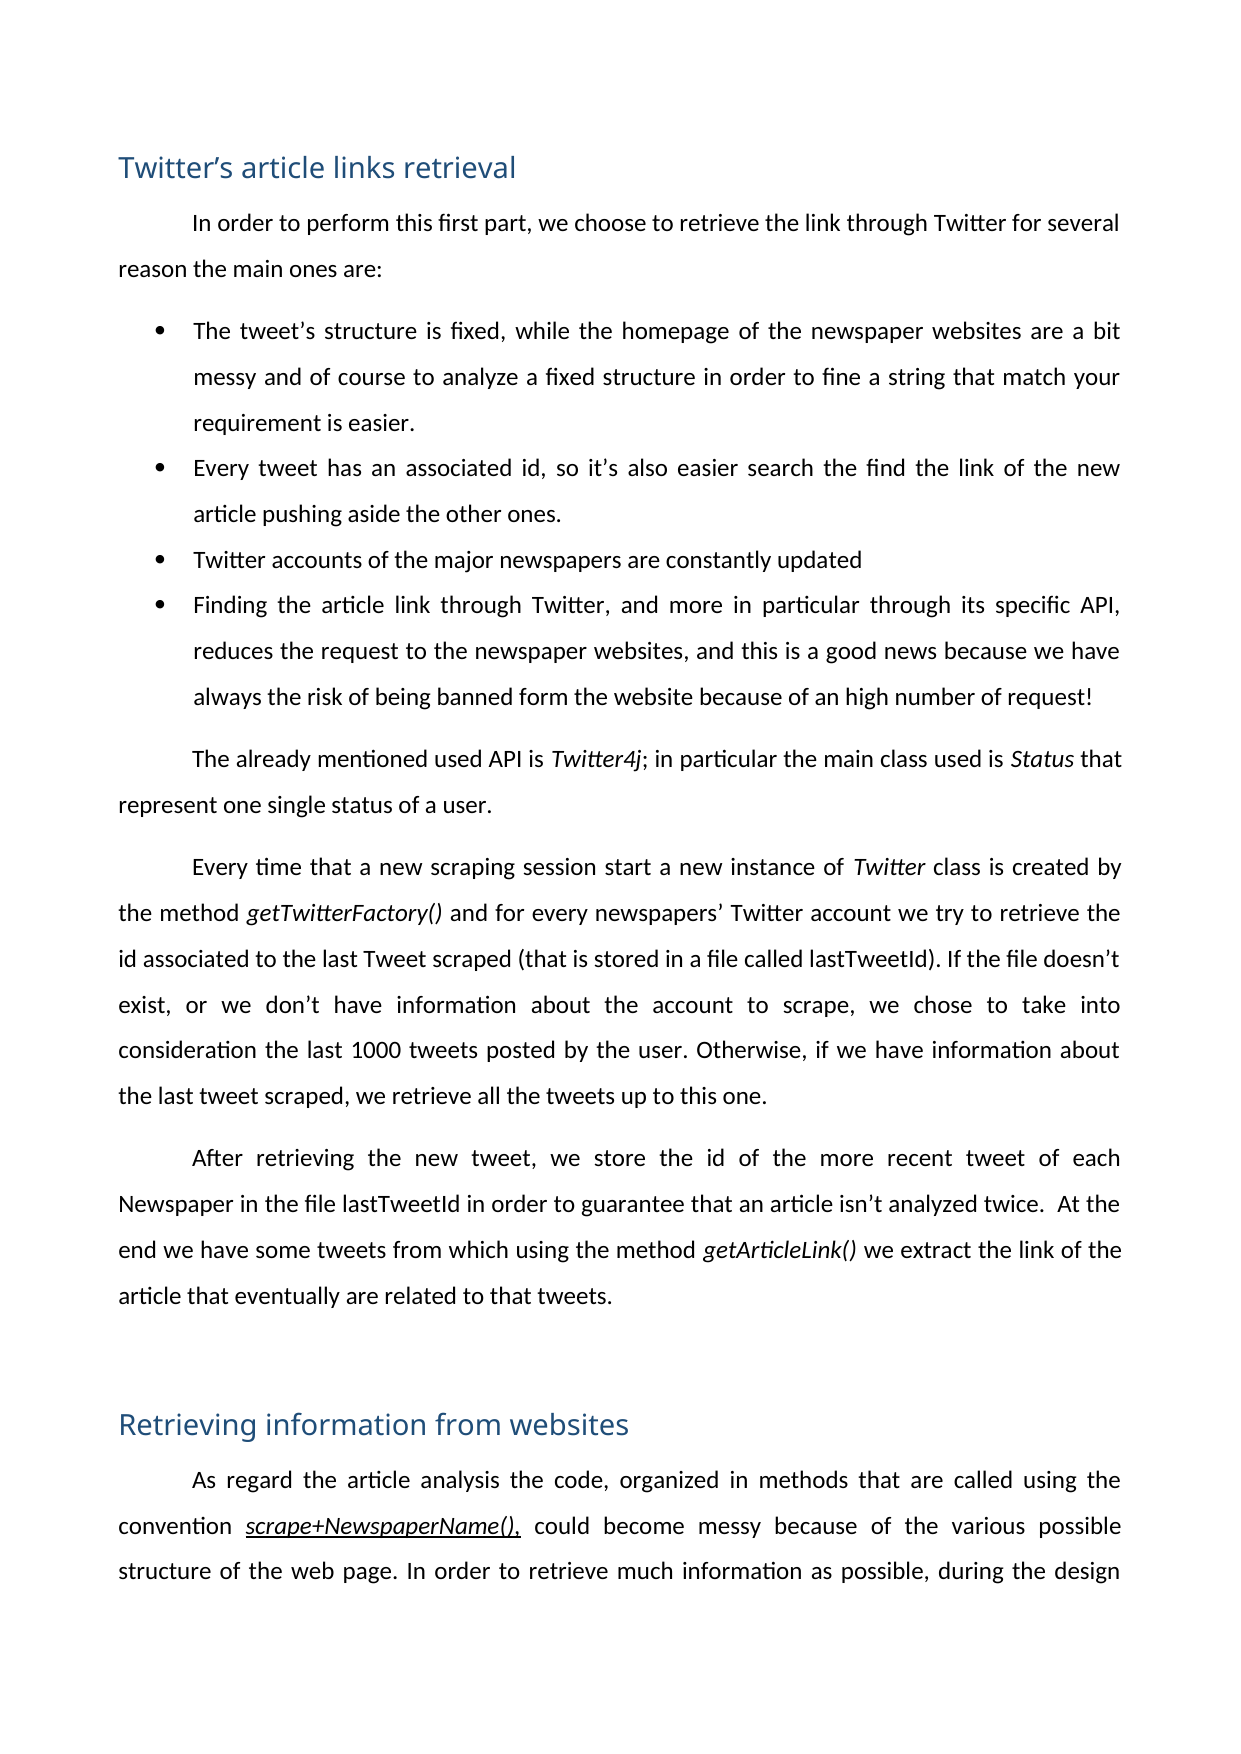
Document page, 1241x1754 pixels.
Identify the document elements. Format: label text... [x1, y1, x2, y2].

list Twitter accounts of the major newspapers are constantly updated [156, 544, 1122, 574]
text The already mentioned used API is Twitter4j; in particular the main class used is Status that represent one single status of a user. [118, 743, 1122, 820]
list Every tweet has an associated id, so it’s also easier search the find the link of the new article pushing aside the other ones. [156, 452, 1122, 529]
subtitle Retrieving information from websites [118, 1404, 1122, 1444]
text After retrieving the new tweet, we store the id of the more recent tweet of each Newspaper in the file lastTweetId in order to guarantee that an article isn’t analyzed twice. At the end we have some tweets from which using the method getArticleLink() we extract the link of the article that eventually are related to that tweets. [118, 1143, 1122, 1310]
list Finding the article link through Twitter, and more in particular through its specific API, reduces the request to the newspaper websites, and this is a good news because we have always the risk of being banned form the website because of an high number of request! [156, 589, 1122, 712]
text Every time that a new scraping session start a new instance of Twitter class is created by the method getTwitterFactory() and for every newspapers’ Twitter account we try to retrieve the id associated to the last Tweet scraped (that is stored in a file called lastTweetId). If the file doesn’t exist, or we don’t have information about the account to scrape, we chose to take into consideration the last 1000 tweets posted by the user. Otherwise, if we have information about the last tweet scraped, we retrieve all the tweets up to this one. [118, 852, 1122, 1111]
list The tweet’s structure is fixed, while the homepage of the newspaper websites are a bit messy and of course to analyze a fixed structure in order to fine a string that match your requirement is easier. [156, 315, 1122, 437]
subtitle Twitter’s article links retrieval [118, 148, 1122, 187]
text In order to perform this first part, we choose to retrieve the link through Twitter for several reason the main ones are: [118, 207, 1122, 283]
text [118, 1464, 1122, 1586]
